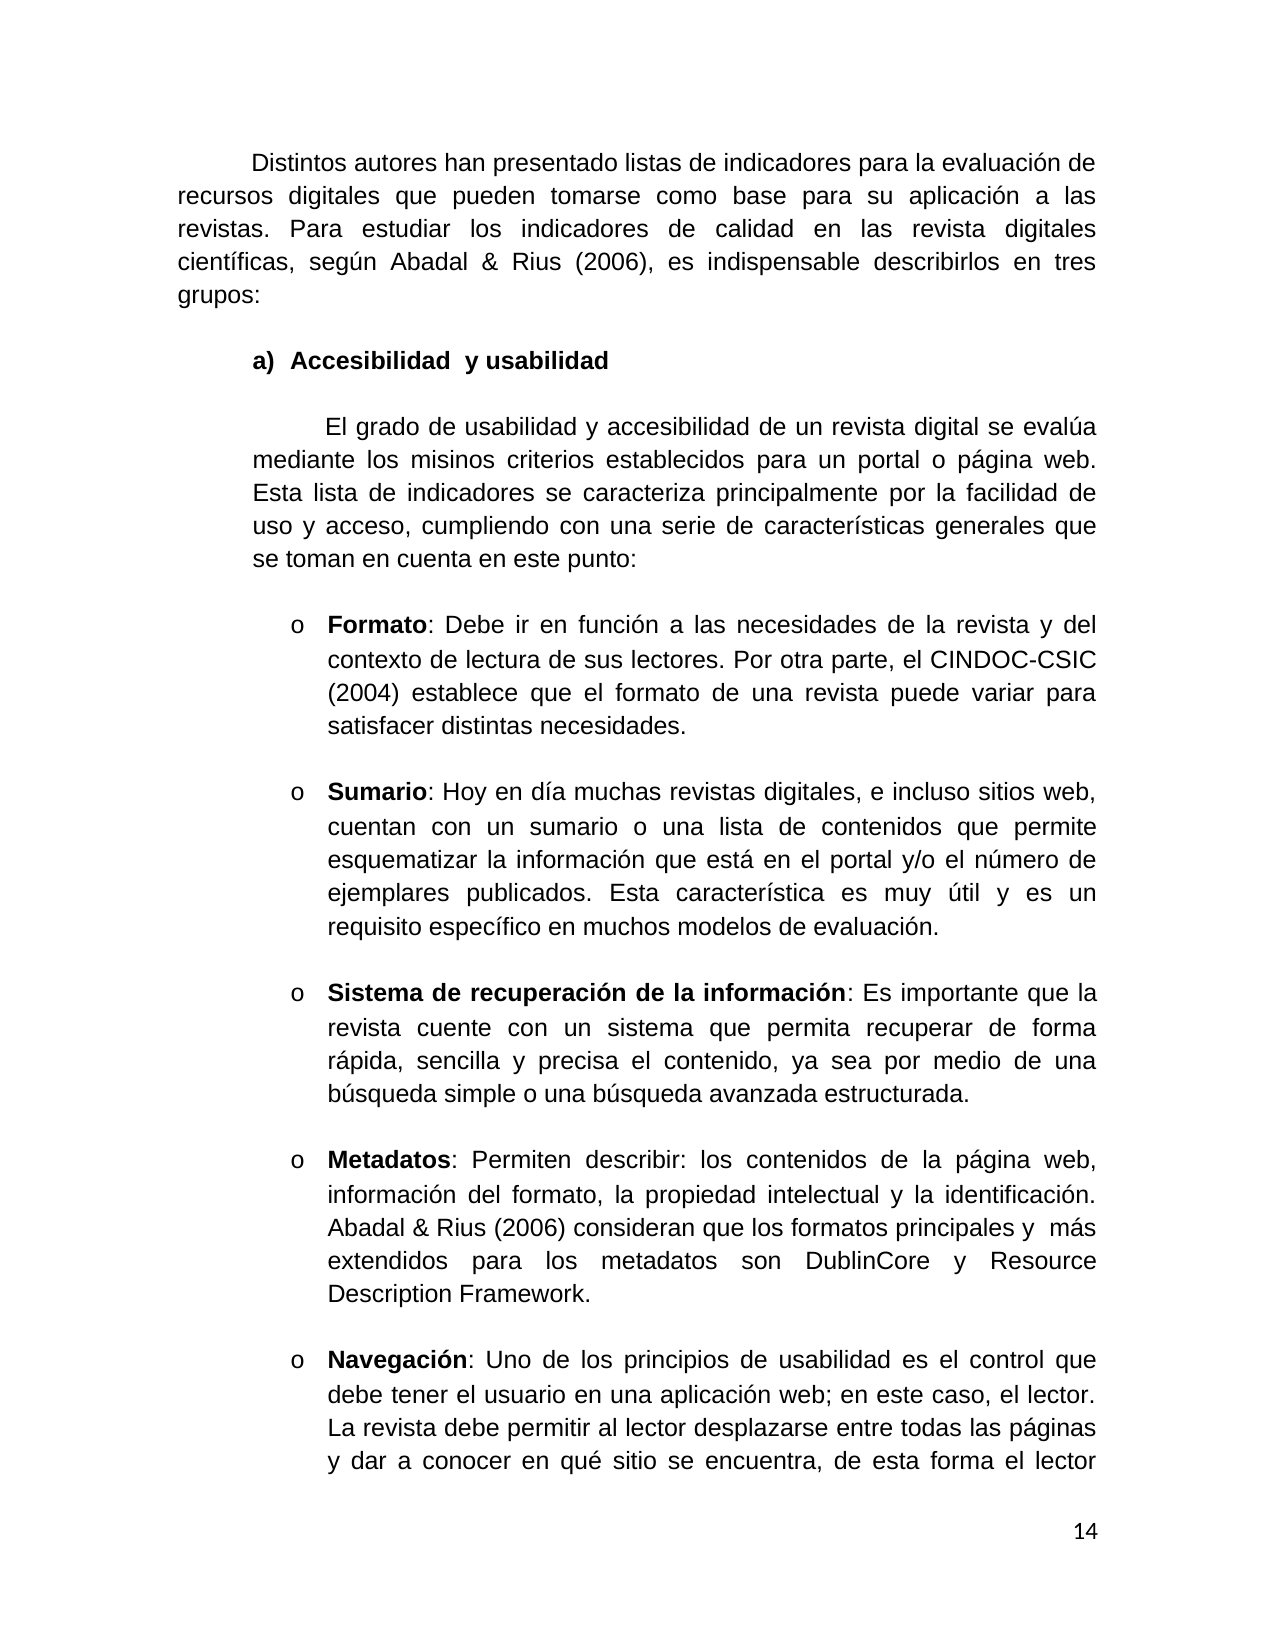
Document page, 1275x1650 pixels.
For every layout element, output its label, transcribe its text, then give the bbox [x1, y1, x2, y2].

list El grado de usabilidad y accesibilidad de un revista digital se evalúa mediante los misinos criterios establecidos para un portal o página web. Esta lista de indicadores se caracteriza principalmente por la facilidad de uso y acceso, cumpliendo con una serie de características generales que se toman en cuenta en este punto: [252, 412, 1098, 573]
list Formato: Debe ir en función a las necesidades de la revista y del contexto de lectura de sus lectores. Por otra parte, el CINDOC-CSIC (2004) establece que el formato de una revista puede variar para satisfacer distintas necesidades. [290, 610, 1098, 740]
list Sistema de recuperación de la información: Es importante que la revista cuente con un sistema que permita recuperar de forma rápida, sencilla y precisa el contenido, ya sea por medio de una búsqueda simple o una búsqueda avanzada estructurada. [290, 977, 1098, 1107]
text Distintos autores han presentado listas de indicadores para la evaluación de recursos digitales que pueden tomarse como base para su aplicación a las revistas. Para estudiar los indicadores de calidad en las revista digitales científicas, según Abadal & Rius (2006), es indispensable describirlos en tres grupos: [177, 148, 1098, 308]
list Accesibilidad y usabilidad [252, 346, 1098, 374]
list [290, 1345, 1098, 1475]
list Metadatos: Permiten describir: los contenidos de la página web, información del formato, la propiedad intelectual y la identificación. Abadal & Rius (2006) consideran que los formatos principales y más extendidos para los metadatos son DublinCore y Resource Description Framework. [290, 1145, 1098, 1308]
list Sumario: Hoy en día muchas revistas digitales, e incluso sitios web, cuentan con un sumario o una lista de contenidos que permite esquematizar la información que está en el portal y/o el número de ejemplares publicados. Esta característica es muy útil y es un requisito específico en muchos modelos de evaluación. [290, 777, 1098, 940]
